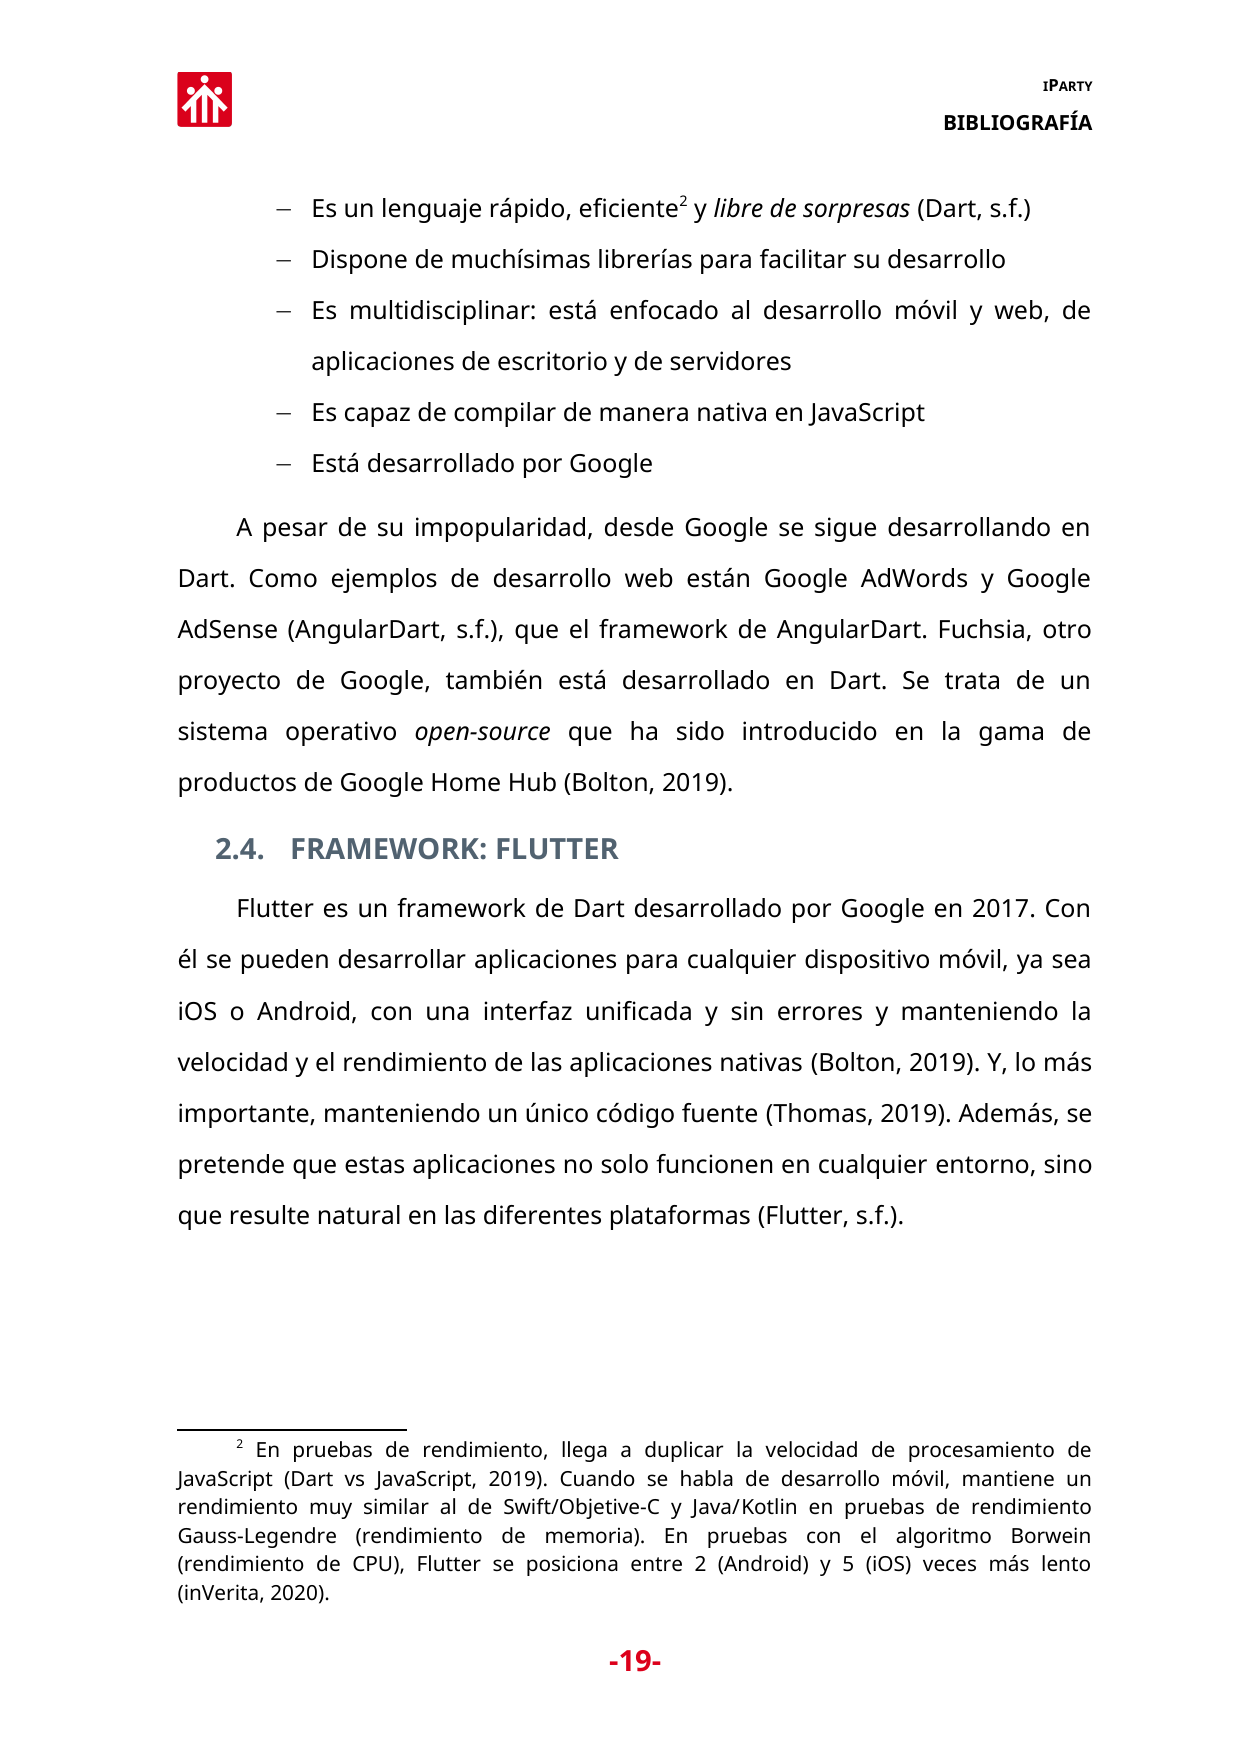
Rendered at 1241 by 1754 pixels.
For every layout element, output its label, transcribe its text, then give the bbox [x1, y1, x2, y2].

list Es un lenguaje rápido, eficiente y libre de sorpresas [274, 191, 1092, 225]
subtitle Framework: Flutter [215, 828, 1092, 868]
list Es multidisciplinar: está enfocado al desarrollo móvil y web, de aplicaciones de escritorio y de servidores [274, 293, 1092, 378]
text A pesar de su impopularidad, desde Google se sigue desarrollando en Dart. Como ejemplos de desarrollo web están Google AdWords y Google AdSense, que el framework de AngularDart. Fuchsia, otro proyecto de Google, también está desarrollado en Dart. Se trata de un sistema operativo open-source que ha sido introducido en la gama de productos de Google Home Hub . [177, 510, 1092, 799]
text Flutter es un framework de Dart desarrollado por Google en 2017. Con él se pueden desarrollar aplicaciones para cualquier dispositivo móvil, ya sea iOS o Android, con una interfaz unificada y sin errores y manteniendo la velocidad y el rendimiento de las aplicaciones nativas . Y, lo más importante, manteniendo un único código fuente . Además, se pretende que estas aplicaciones no solo funcionen en cualquier entorno, sino que resulte natural en las diferentes plataformas . [177, 891, 1092, 1231]
list Está desarrollado por Google [274, 446, 1092, 480]
list Es capaz de compilar de manera nativa en JavaScript [274, 395, 1092, 429]
list Dispone de muchísimas librerías para facilitar su desarrollo [274, 242, 1092, 276]
picture [177, 72, 232, 127]
